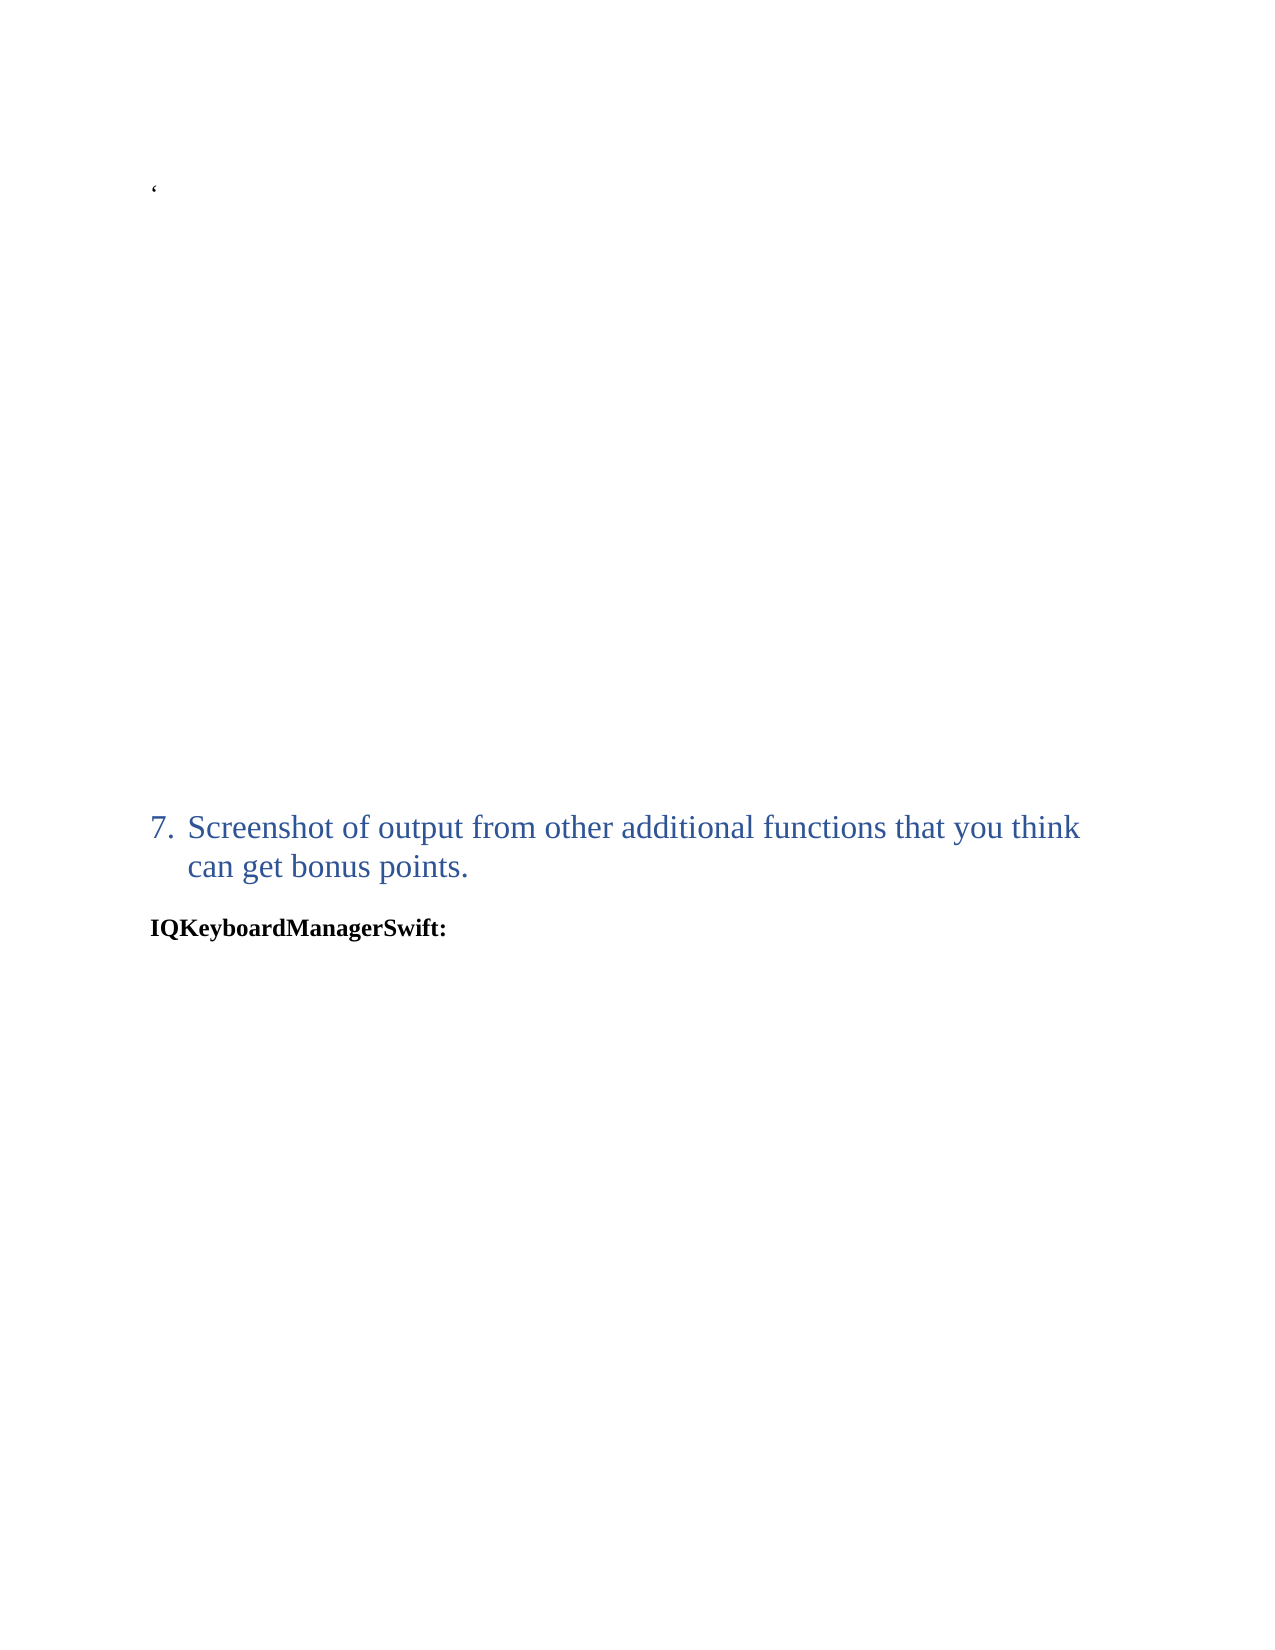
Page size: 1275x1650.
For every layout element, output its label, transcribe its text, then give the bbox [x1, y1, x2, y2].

subtitle Screenshot of output from other additional functions that you think can get bonus points. [150, 807, 1125, 884]
text IQKeyboardManagerSwift: [150, 913, 1125, 942]
text ‘ [150, 179, 1125, 207]
